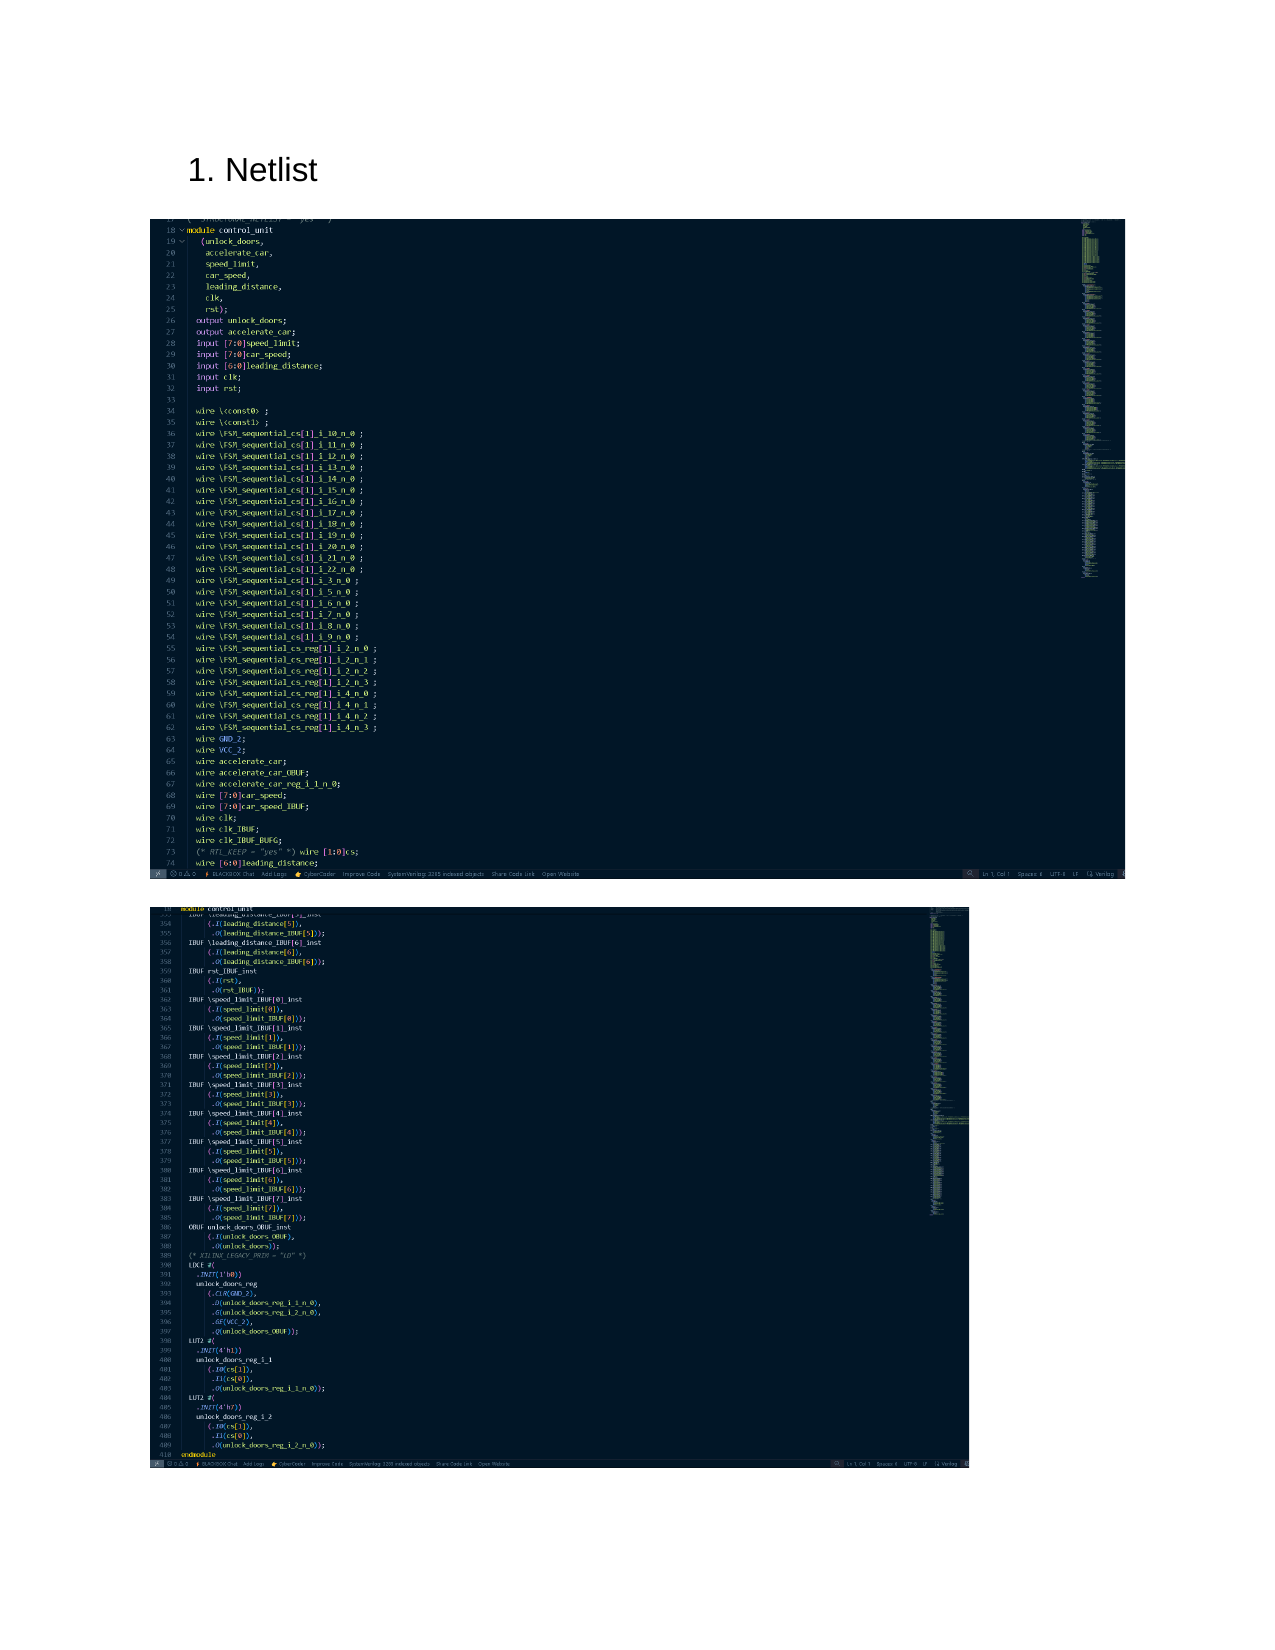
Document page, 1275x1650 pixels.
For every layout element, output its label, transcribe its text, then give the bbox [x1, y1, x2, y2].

picture [150, 219, 1125, 879]
picture [150, 907, 970, 1468]
subtitle Netlist [187, 150, 1125, 188]
